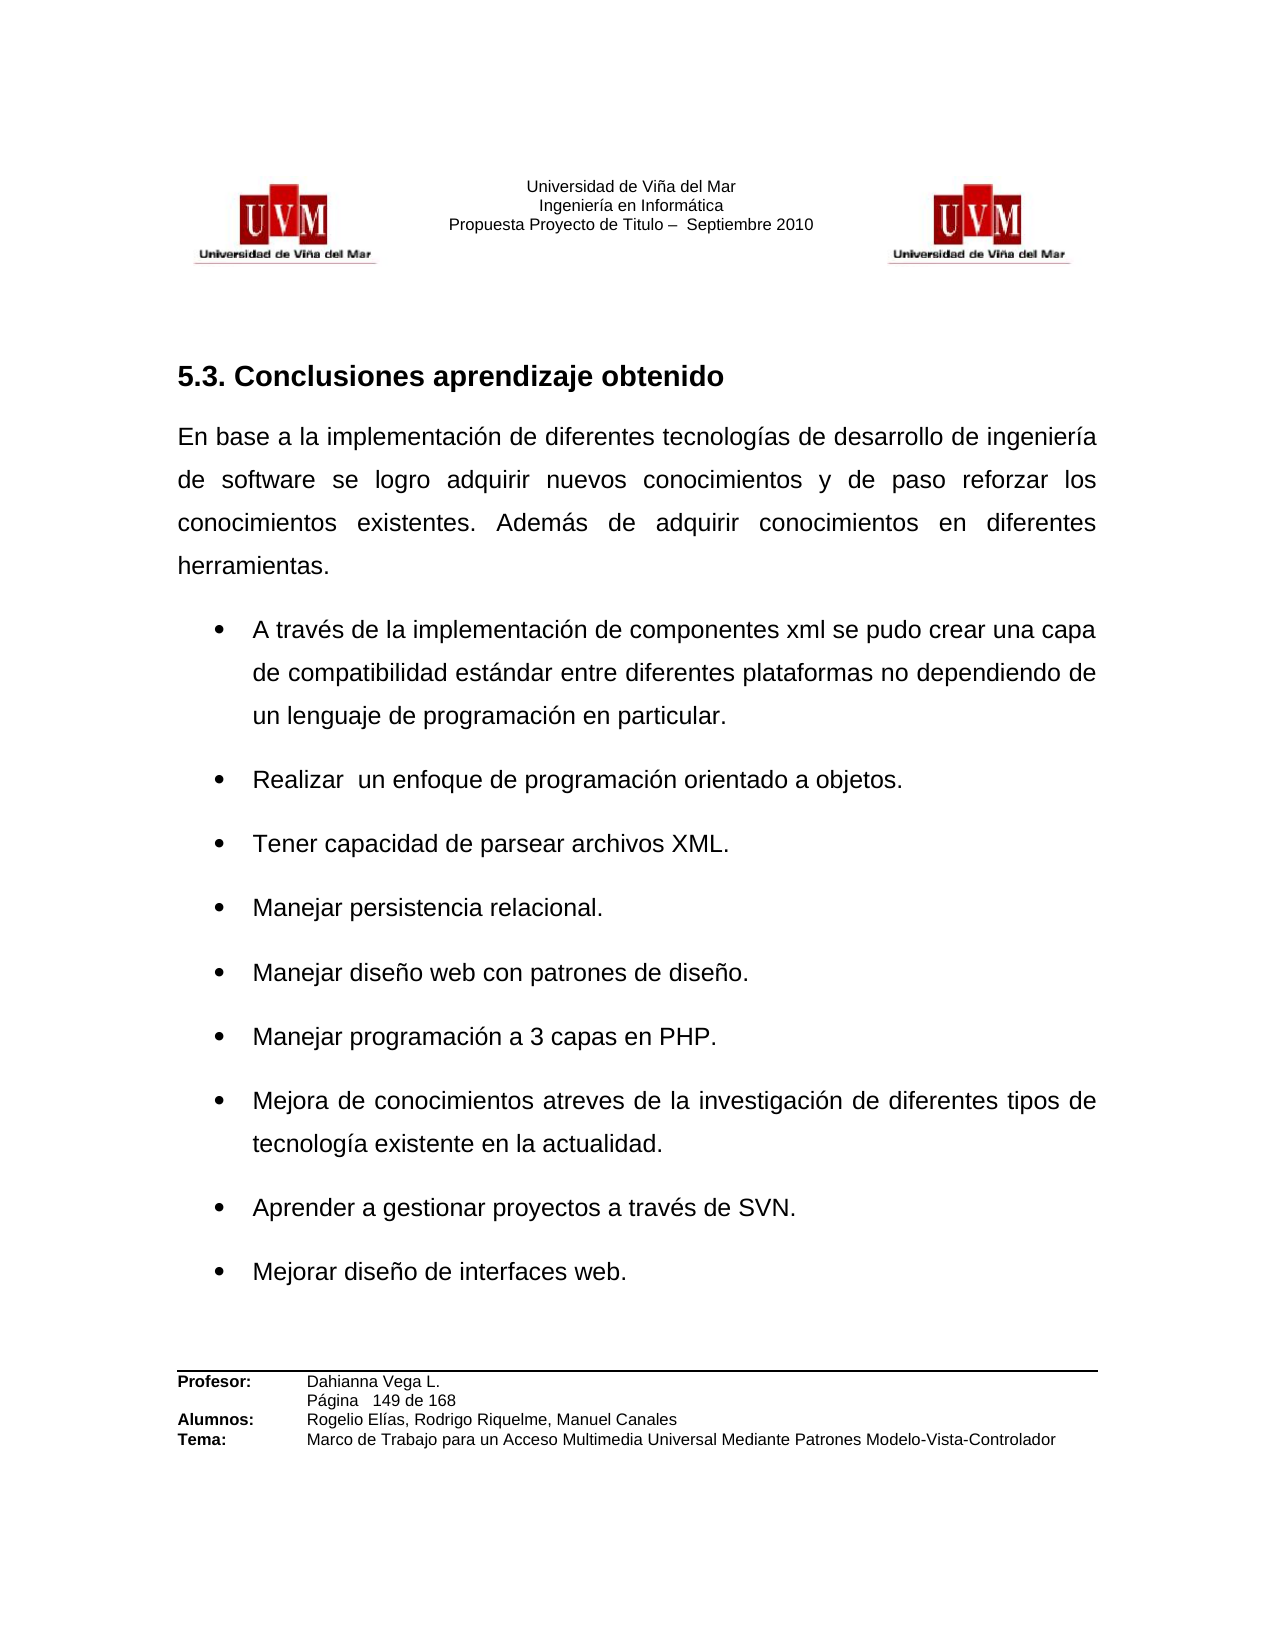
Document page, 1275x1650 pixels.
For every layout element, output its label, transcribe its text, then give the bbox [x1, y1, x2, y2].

picture [177, 176, 390, 267]
list Manejar persistencia relacional. [215, 893, 1098, 922]
list Aprender a gestionar proyectos a través de SVN. [215, 1193, 1098, 1222]
list Tener capacidad de parsear archivos XML. [215, 829, 1098, 858]
text En base a la implementación de diferentes tecnologías de desarrollo de ingeniería de software se logro adquirir nuevos conocimientos y de paso reforzar los conocimientos existentes. Además de adquirir conocimientos en diferentes herramientas. [177, 422, 1098, 580]
list A través de la implementación de componentes xml se pudo crear una capa de compatibilidad estándar entre diferentes plataformas no dependiendo de un lenguaje de programación en particular. [215, 615, 1098, 730]
list Manejar diseño web con patrones de diseño. [215, 957, 1098, 986]
list Manejar programación a 3 capas en PHP. [215, 1022, 1098, 1050]
picture [871, 176, 1084, 267]
subtitle 5.3. Conclusiones aprendizaje obtenido [177, 359, 1098, 392]
list Realizar un enfoque de programación orientado a objetos. [215, 765, 1098, 794]
list Mejorar diseño de interfaces web. [215, 1257, 1098, 1286]
list Mejora de conocimientos atreves de la investigación de diferentes tipos de tecnología existente en la actualidad. [215, 1086, 1098, 1158]
